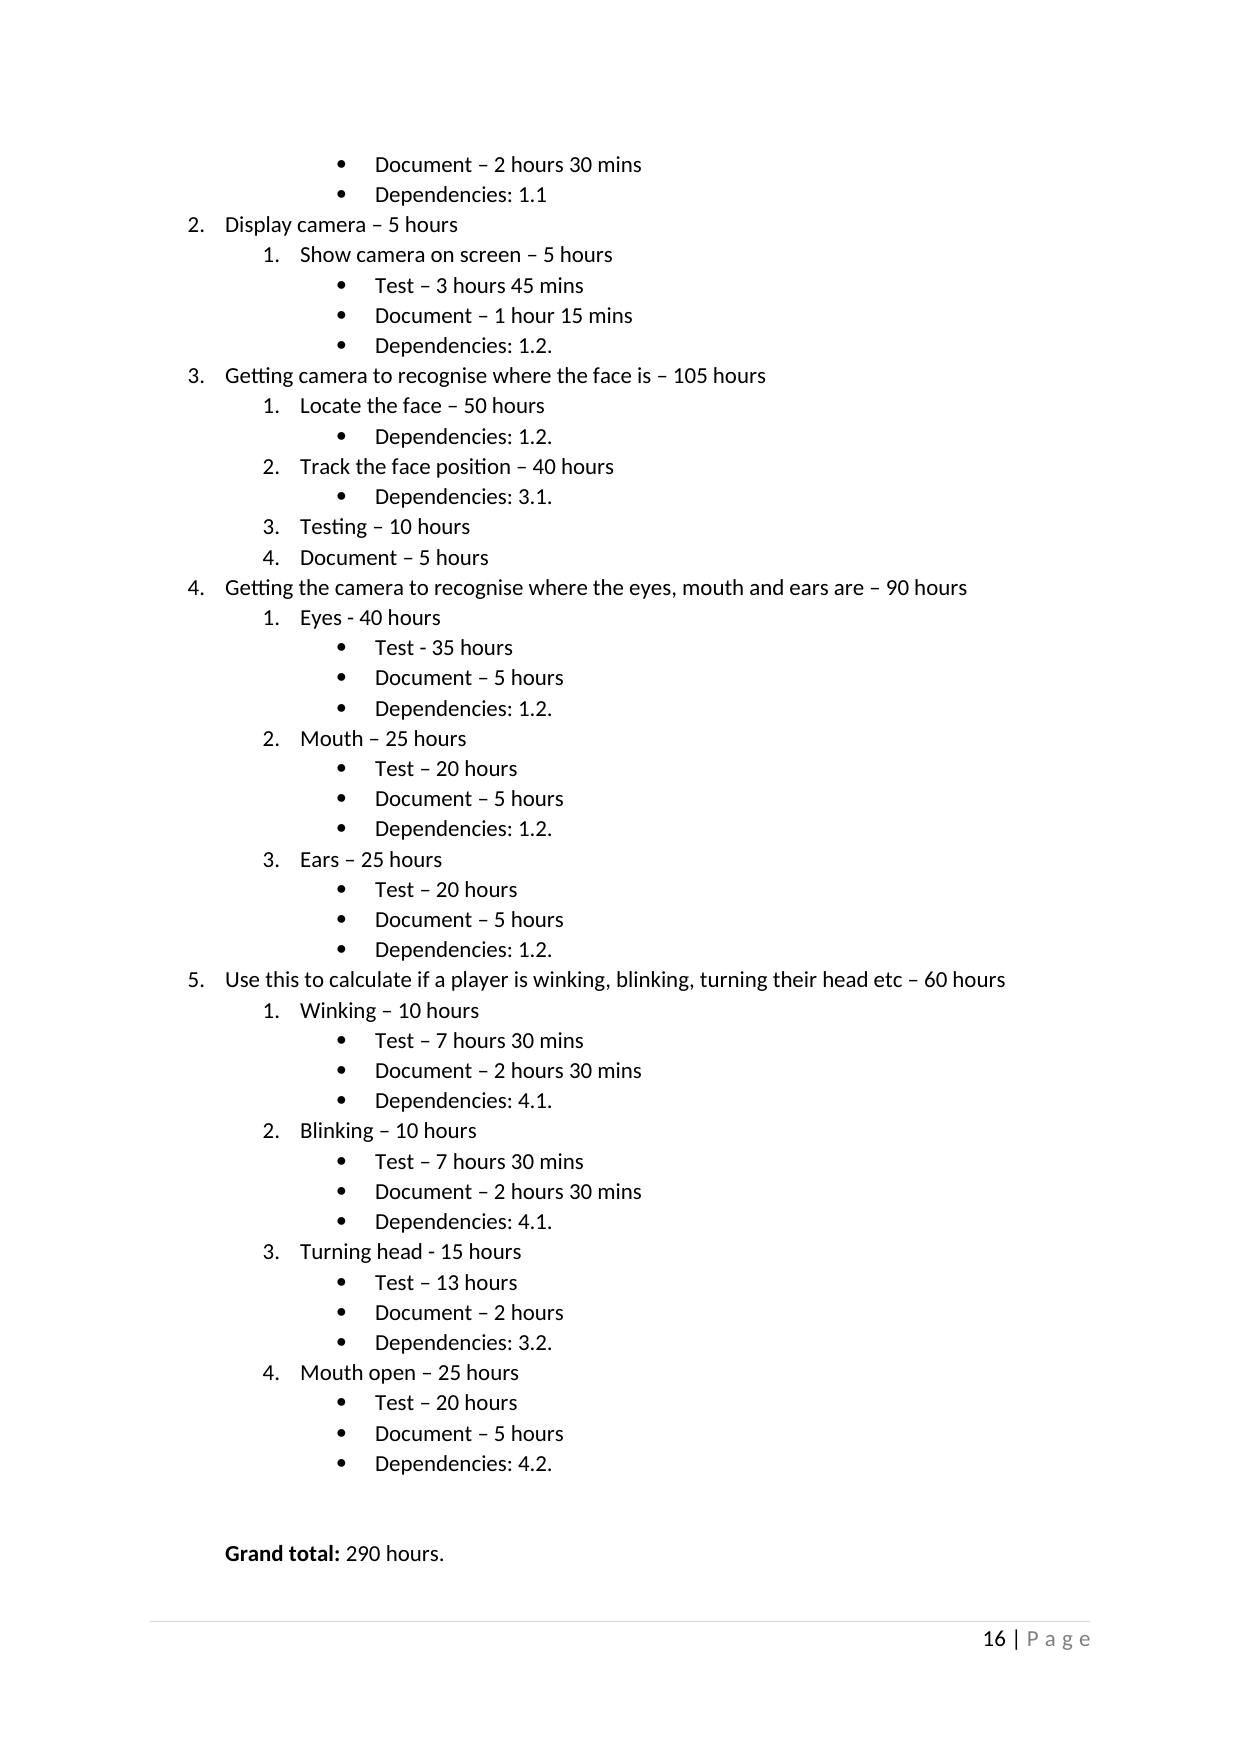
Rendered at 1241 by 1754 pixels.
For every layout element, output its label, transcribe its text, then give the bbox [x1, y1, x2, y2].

list Document – 2 hours 30 mins [337, 150, 1090, 178]
list Document – 5 hours [337, 905, 1090, 933]
list Document – 5 hours [337, 663, 1090, 692]
list Mouth – 25 hours [262, 724, 1090, 752]
list Document – 5 hours [337, 784, 1090, 812]
list Test - 35 hours [337, 633, 1090, 661]
list Dependencies: 4.1. [337, 1086, 1090, 1114]
list Test – 7 hours 30 mins [337, 1147, 1090, 1175]
list Document – 2 hours [337, 1298, 1090, 1326]
list Display camera – 5 hours [187, 210, 1090, 238]
list Test – 20 hours [337, 1388, 1090, 1417]
list Dependencies: 1.2. [337, 422, 1090, 450]
list Locate the face – 50 hours [262, 392, 1090, 420]
list Turning head - 15 hours [262, 1237, 1090, 1266]
list Winking – 10 hours [262, 996, 1090, 1024]
list Blinking – 10 hours [262, 1117, 1090, 1145]
list Show camera on screen – 5 hours [262, 241, 1090, 269]
list Document – 5 hours [337, 1419, 1090, 1447]
list Track the face position – 40 hours [262, 452, 1090, 480]
list Dependencies: 3.2. [337, 1328, 1090, 1356]
list Dependencies: 1.2. [337, 331, 1090, 359]
list Dependencies: 4.2. [337, 1449, 1090, 1477]
list Ears – 25 hours [262, 845, 1090, 873]
list Mouth open – 25 hours [262, 1358, 1090, 1386]
list Dependencies: 3.1. [337, 482, 1090, 510]
list Document – 1 hour 15 mins [337, 301, 1090, 329]
list Test – 20 hours [337, 875, 1090, 903]
list Test – 20 hours [337, 754, 1090, 782]
list Dependencies: 1.2. [337, 814, 1090, 843]
list Use this to calculate if a player is winking, blinking, turning their head etc – 60 hours [187, 966, 1090, 994]
list Getting camera to recognise where the face is – 105 hours [187, 361, 1090, 389]
list Test – 3 hours 45 mins [337, 271, 1090, 299]
list Document – 2 hours 30 mins [337, 1056, 1090, 1084]
list Dependencies: 4.1. [337, 1207, 1090, 1235]
list Grand total: 290 hours. [225, 1539, 1090, 1568]
list Getting the camera to recognise where the eyes, mouth and ears are – 90 hours [187, 573, 1090, 601]
list Dependencies: 1.2. [337, 694, 1090, 722]
list Test – 7 hours 30 mins [337, 1026, 1090, 1054]
list Test – 13 hours [337, 1268, 1090, 1296]
list Document – 2 hours 30 mins [337, 1177, 1090, 1205]
list Document – 5 hours [262, 543, 1090, 571]
list Testing – 10 hours [262, 512, 1090, 541]
list Dependencies: 1.2. [337, 935, 1090, 963]
list Eyes - 40 hours [262, 603, 1090, 631]
list Dependencies: 1.1 [337, 180, 1090, 208]
